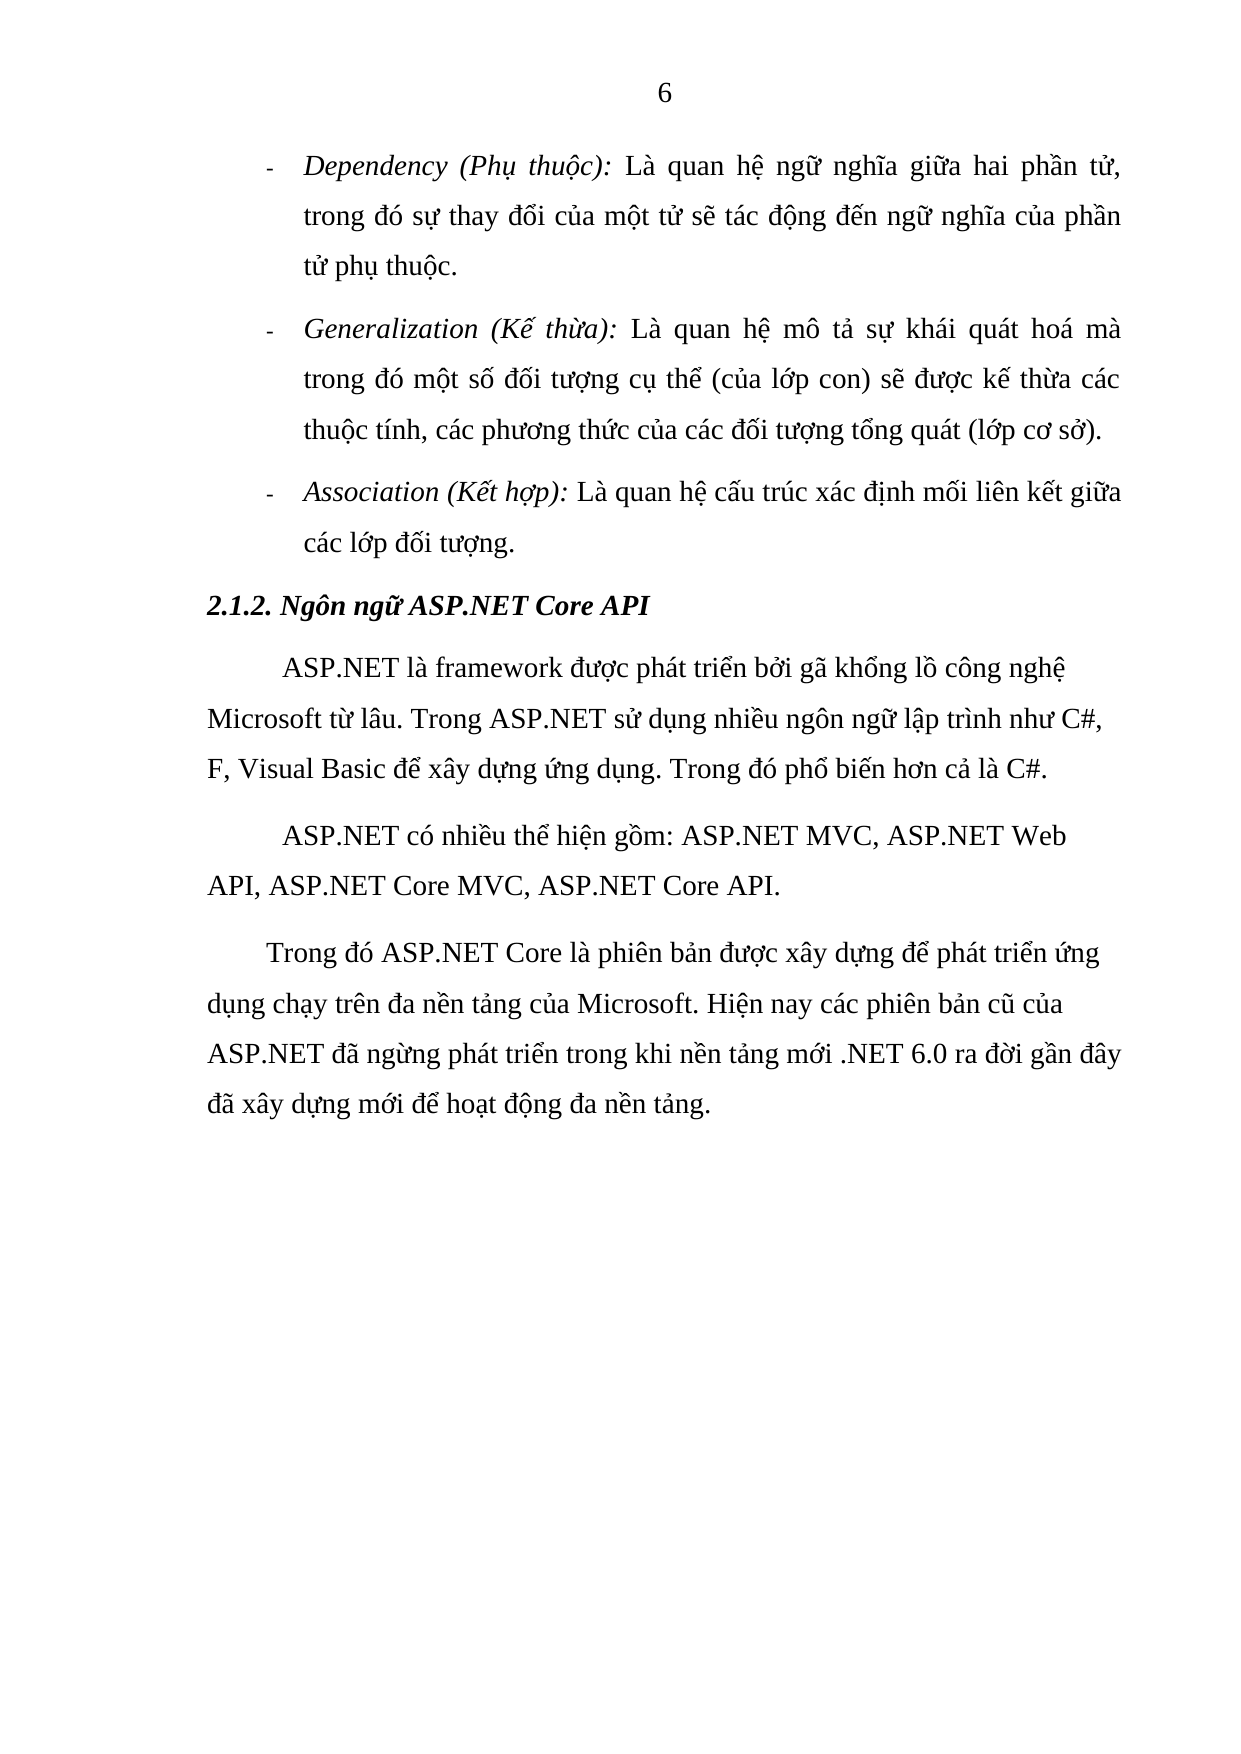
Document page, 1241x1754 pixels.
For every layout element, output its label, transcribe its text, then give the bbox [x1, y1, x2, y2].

list Generalization (Kế thừa): Là quan hệ mô tả sự khái quát hoá mà trong đó một số đối tượng cụ thể (của lớp con) sẽ được kế thừa các thuộc tính, các phương thức của các đối tượng tổng quát (lớp cơ sở). [266, 311, 1122, 445]
text ASP.NET là framework được phát triển bởi gã khổng lồ công nghệ Microsoft từ lâu. Trong ASP.NET sử dụng nhiều ngôn ngữ lập trình như C#, F, Visual Basic để xây dựng ứng dụng. Trong đó phổ biến hơn cả là C#. [207, 651, 1122, 785]
list Association (Kết hợp): Là quan hệ cấu trúc xác định mối liên kết giữa các lớp đối tượng. [266, 474, 1122, 558]
text ASP.NET có nhiều thể hiện gồm: ASP.NET MVC, ASP.NET Web API, ASP.NET Core MVC, ASP.NET Core API. [207, 818, 1122, 902]
text Trong đó ASP.NET Core là phiên bản được xây dựng để phát triển ứng dụng chạy trên đa nền tảng của Microsoft. Hiện nay các phiên bản cũ của ASP.NET đã ngừng phát triển trong khi nền tảng mới .NET 6.0 ra đời gần đây đã xây dựng mới để hoạt động đa nền tảng. [207, 935, 1122, 1120]
subtitle Ngôn ngữ ASP.NET Core API [207, 588, 1122, 621]
list Dependency (Phụ thuộc): Là quan hệ ngữ nghĩa giữa hai phần tử, trong đó sự thay đổi của một tử sẽ tác động đến ngữ nghĩa của phần tử phụ thuộc. [266, 148, 1122, 282]
